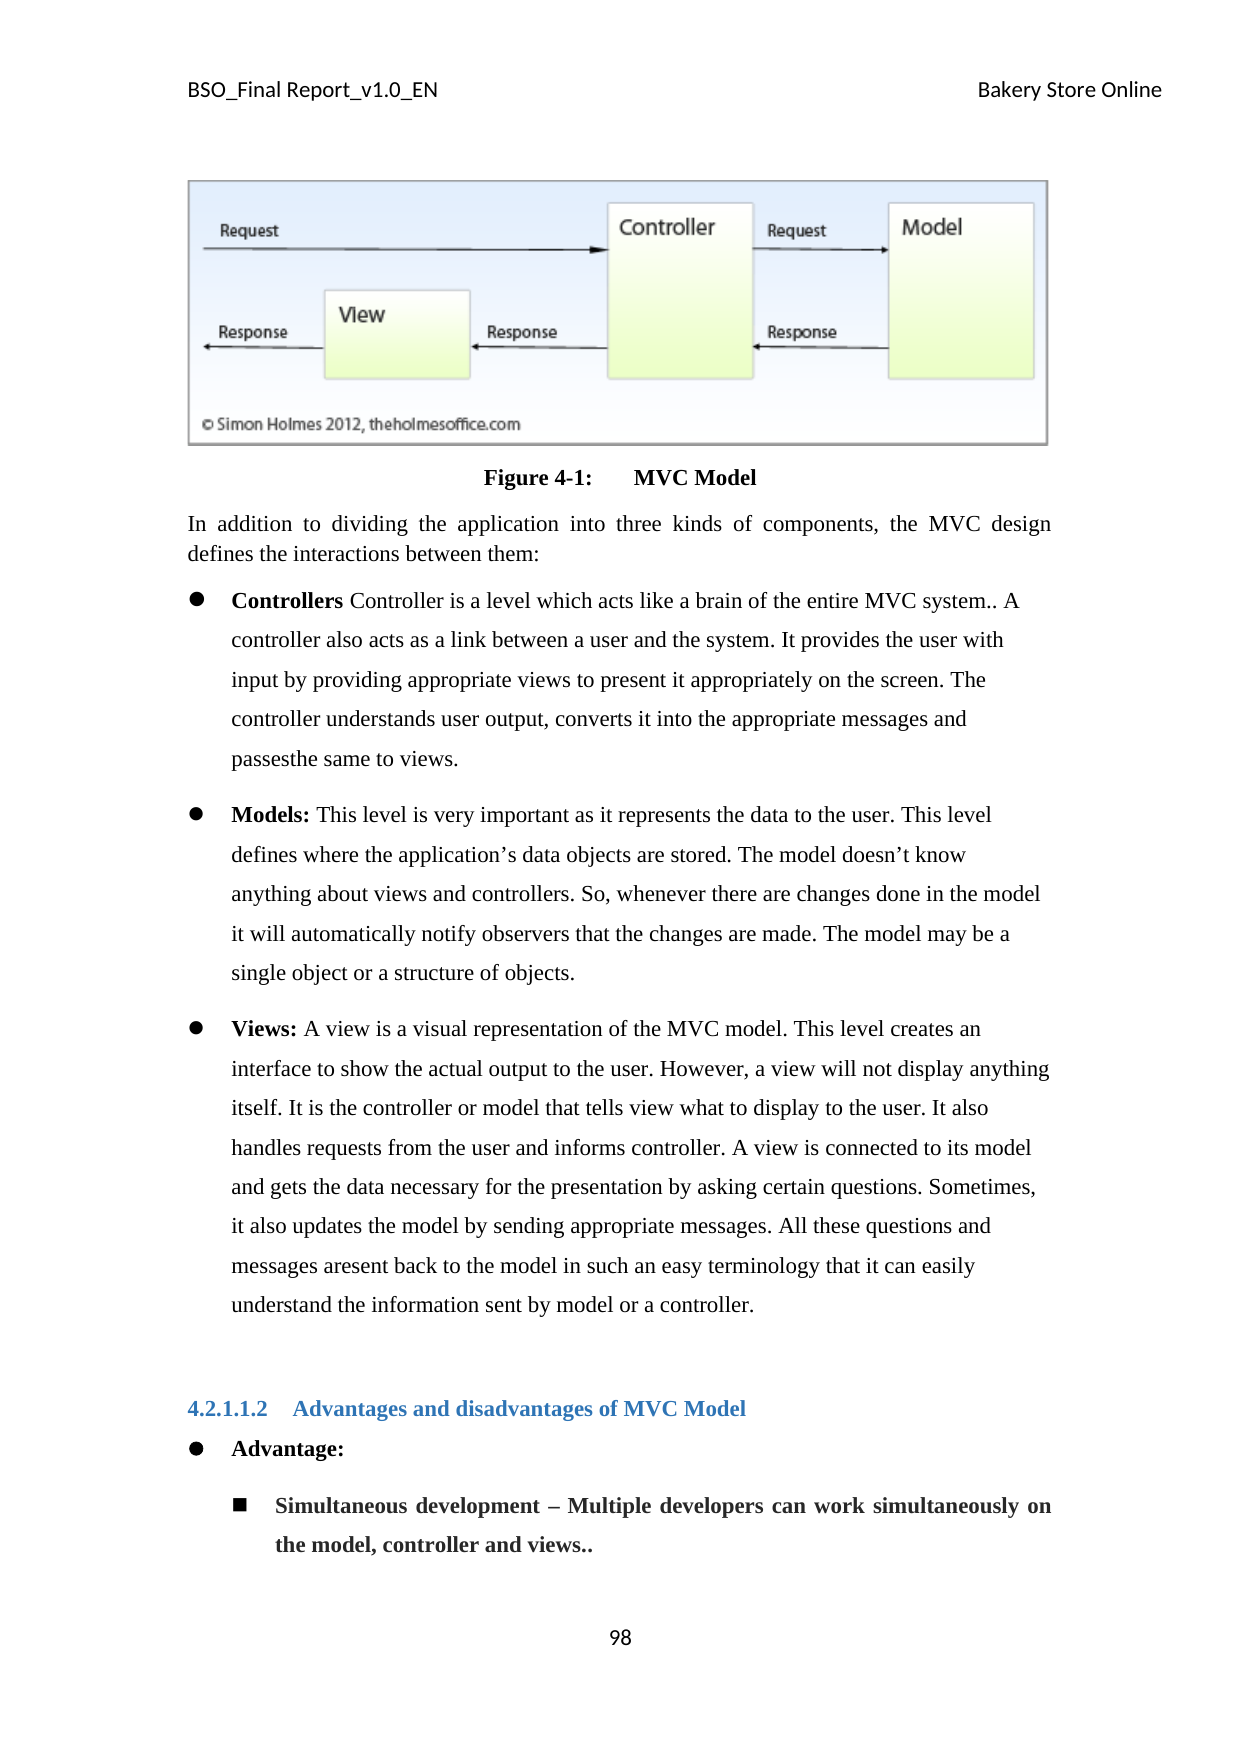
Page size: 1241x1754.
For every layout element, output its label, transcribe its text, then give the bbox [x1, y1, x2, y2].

list Models: This level is very important as it represents the data to the user. This level defines where the application’s data objects are stored. The model doesn’t know anything about views and controllers. So, whenever there are changes done in the model it will automatically notify observers that the changes are made. The model may be a single object or a structure of objects. [187, 801, 1053, 985]
text MVC Model [187, 464, 1053, 491]
subtitle Advantages and disadvantages of MVC Model [187, 1394, 1053, 1421]
list Views: A view is a visual representation of the MVC model. This level creates an interface to show the actual output to the user. However, a view will not display anything itself. It is the controller or model that tells view what to display to the user. It also handles requests from the user and informs controller. A view is connected to its model and gets the data necessary for the presentation by asking certain questions. Sometimes, it also updates the model by sending appropriate messages. All these questions and messages aresent back to the model in such an easy terminology that it can easily understand the information sent by model or a controller. [187, 1015, 1053, 1318]
list Advantage: [187, 1436, 1053, 1462]
text In addition to dividing the application into three kinds of components, the MVC design defines the interactions between them: [187, 509, 1053, 566]
picture [187, 180, 1049, 446]
list Simultaneous development – Multiple developers can work simultaneously on the model, controller and views.. [231, 1492, 1053, 1557]
list Controllers Controller is a level which acts like a brain of the entire MVC system.. A controller also acts as a link between a user and the system. It provides the user with input by providing appropriate views to present it appropriately on the screen. The controller understands user output, converts it into the appropriate messages and passesthe same to views. [187, 587, 1053, 771]
